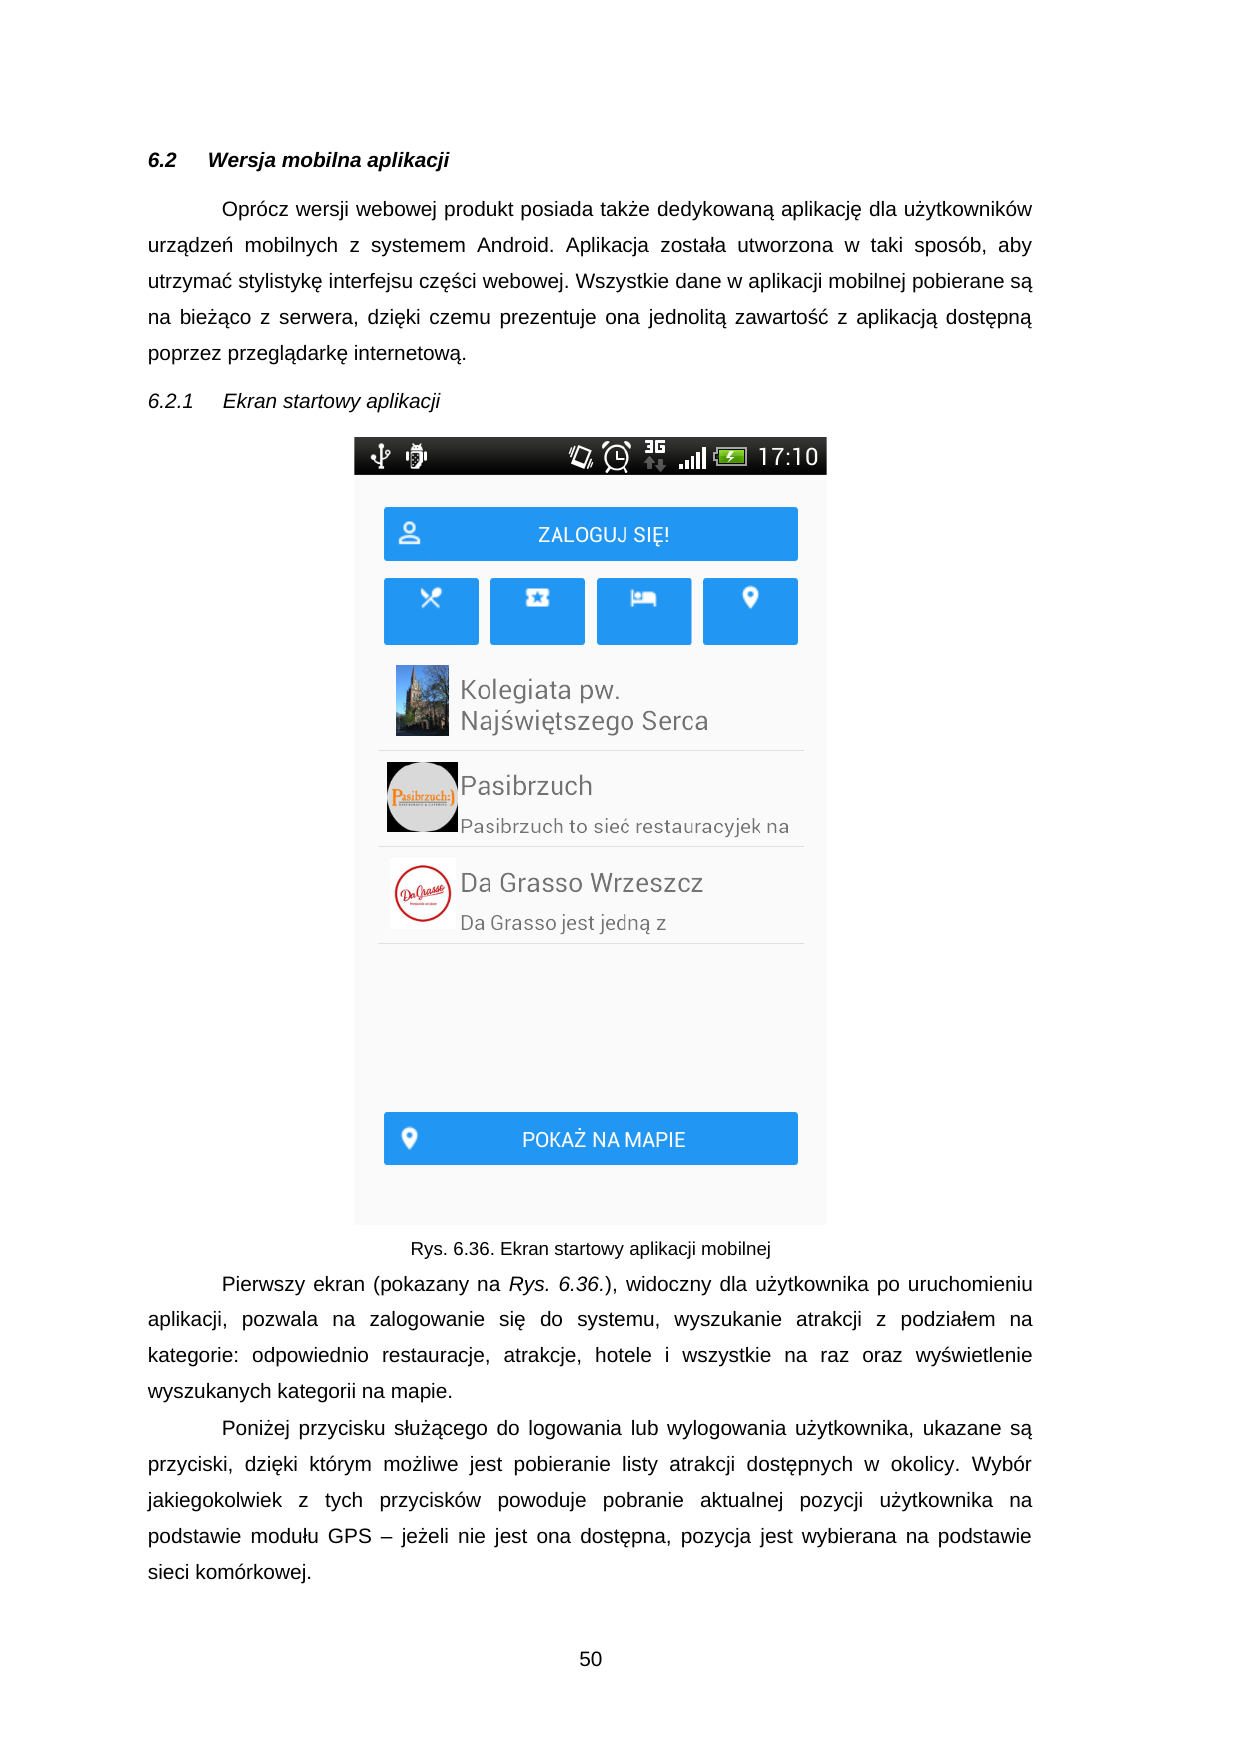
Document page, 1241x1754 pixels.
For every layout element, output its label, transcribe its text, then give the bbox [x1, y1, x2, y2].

subtitle Wersja mobilna aplikacji [148, 148, 1033, 172]
text Oprócz wersji webowej produkt posiada także dedykowaną aplikację dla użytkowników urządzeń mobilnych z systemem Android. Aplikacja została utworzona w taki sposób, aby utrzymać stylistykę interfejsu części webowej. Wszystkie dane w aplikacji mobilnej pobierane są na bieżąco z serwera, dzięki czemu prezentuje ona jednolitą zawartość z aplikacją dostępną poprzez przeglądarkę internetową. [148, 197, 1033, 364]
text Poniżej przycisku służącego do logowania lub wylogowania użytkownika, ukazane są przyciski, dzięki którym możliwe jest pobieranie listy atrakcji dostępnych w okolicy. Wybór jakiegokolwiek z tych przycisków powoduje pobranie aktualnej pozycji użytkownika na podstawie modułu GPS – jeżeli nie jest ona dostępna, pozycja jest wybierana na podstawie sieci komórkowej. [148, 1416, 1033, 1583]
subtitle Ekran startowy aplikacji [148, 389, 1033, 413]
picture [354, 437, 827, 1225]
